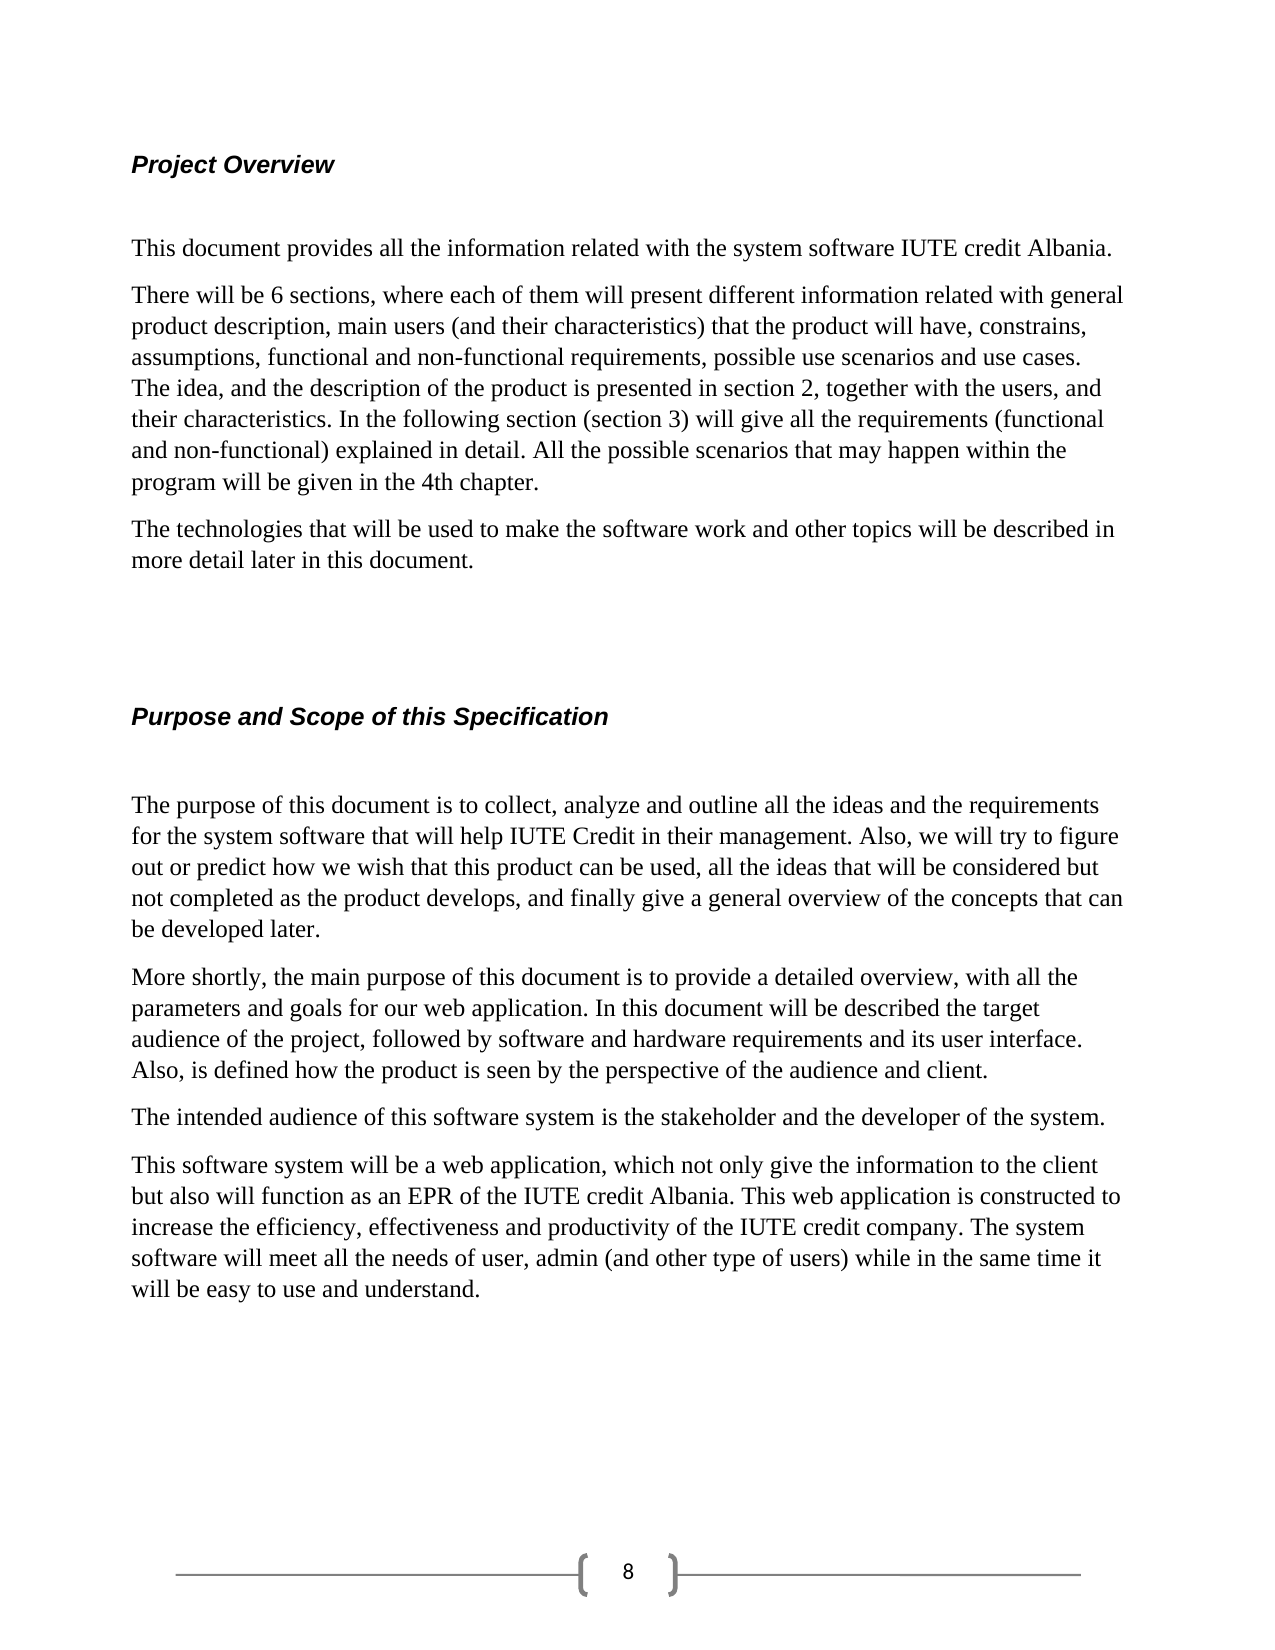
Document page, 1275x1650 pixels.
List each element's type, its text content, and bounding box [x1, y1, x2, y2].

text More shortly, the main purpose of this document is to provide a detailed overview, with all the parameters and goals for our web application. In this document will be described the target audience of the project, followed by software and hardware requirements and its user interface. Also, is defined how the product is seen by the perspective of the audience and client. [131, 962, 1125, 1083]
text The purpose of this document is to collect, analyze and outline all the ideas and the requirements for the system software that will help IUTE Credit in their management. Also, we will try to figure out or predict how we wish that this product can be used, all the ideas that will be considered but not completed as the product develops, and finally give a general overview of the concepts that can be developed later. [131, 790, 1125, 943]
text The technologies that will be used to make the software work and other topics will be described in more detail later in this document. [131, 514, 1125, 574]
text This software system will be a web application, which not only give the information to the client but also will function as an EPR of the IUTE credit Albania. This web application is constructed to increase the efficiency, effectiveness and productivity of the IUTE credit company. The system software will meet all the needs of user, admin (and other type of users) while in the same time it will be easy to use and understand. [131, 1150, 1125, 1303]
subtitle Purpose and Scope of this Specification [131, 702, 1125, 731]
text The intended audience of this software system is the stakeholder and the developer of the system. [131, 1102, 1125, 1131]
subtitle Project Overview [131, 150, 1125, 179]
text There will be 6 sections, where each of them will present different information related with general product description, main users (and their characteristics) that the product will have, constrains, assumptions, functional and non-functional requirements, possible use scenarios and use cases. The idea, and the description of the product is presented in section 2, together with the users, and their characteristics. In the following section (section 3) will give all the requirements (functional and non-functional) explained in detail. All the possible scenarios that may happen within the program will be given in the 4th chapter. [131, 280, 1125, 495]
text This document provides all the information related with the system software IUTE credit Albania. [131, 233, 1125, 261]
